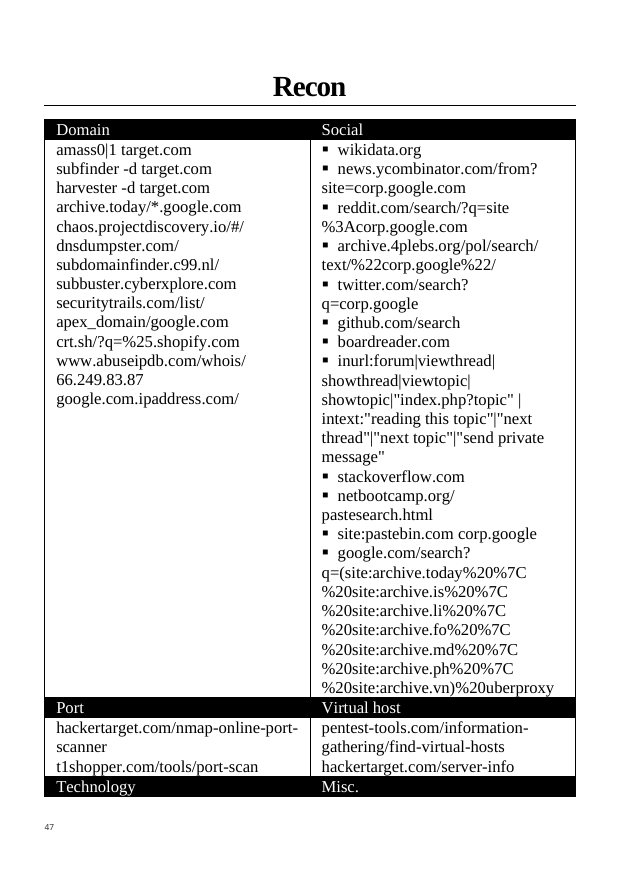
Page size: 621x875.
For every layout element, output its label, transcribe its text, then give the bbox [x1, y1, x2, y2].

subtitle Recon [44, 69, 576, 105]
table_header Domain [45, 120, 310, 139]
table_cell Port [45, 698, 310, 717]
table_cell wikidata.org news.ycombinator.com/from?site=corp.google.com reddit.com/search/?q=site%3Acorp.google.com archive.4plebs.org/pol/search/text/%22corp.google%22/ twitter.com/search?q=corp.google github.com/search boardreader.com inurl:forum|viewthread|showthread|viewtopic|showtopic|"index.php?topic" | intext:"reading this topic"|"next thread"|"next topic"|"send private message" stackoverflow.com netbootcamp.org/pastesearch.html site:pastebin.com corp.google google.com/search?q=(site:archive.today%20%7C%20site:archive.is%20%7C%20site:archive.li%20%7C%20site:archive.fo%20%7C%20site:archive.md%20%7C%20site:archive.ph%20%7C%20site:archive.vn)%20uberproxy [311, 140, 575, 697]
table_cell pentest-tools.com/information-gathering/find-virtual-hosts hackertarget.com/server-info [311, 718, 575, 776]
table_cell Misc. [311, 777, 575, 796]
table_cell Technology [45, 777, 310, 796]
table_cell Virtual host [311, 698, 575, 717]
table_header Social [311, 120, 575, 139]
table_cell amass0|1 target.com subfinder -d target.com harvester -d target.com archive.today/*.google.com chaos.projectdiscovery.io/#/ dnsdumpster.com/ subdomainfinder.c99.nl/ subbuster.cyberxplore.com securitytrails.com/list/apex_domain/google.com crt.sh/?q=%25.shopify.com www.abuseipdb.com/whois/66.249.83.87 google.com.ipaddress.com/ [45, 140, 310, 697]
table_cell hackertarget.com/nmap-online-port-scanner t1shopper.com/tools/port-scan [45, 718, 310, 776]
